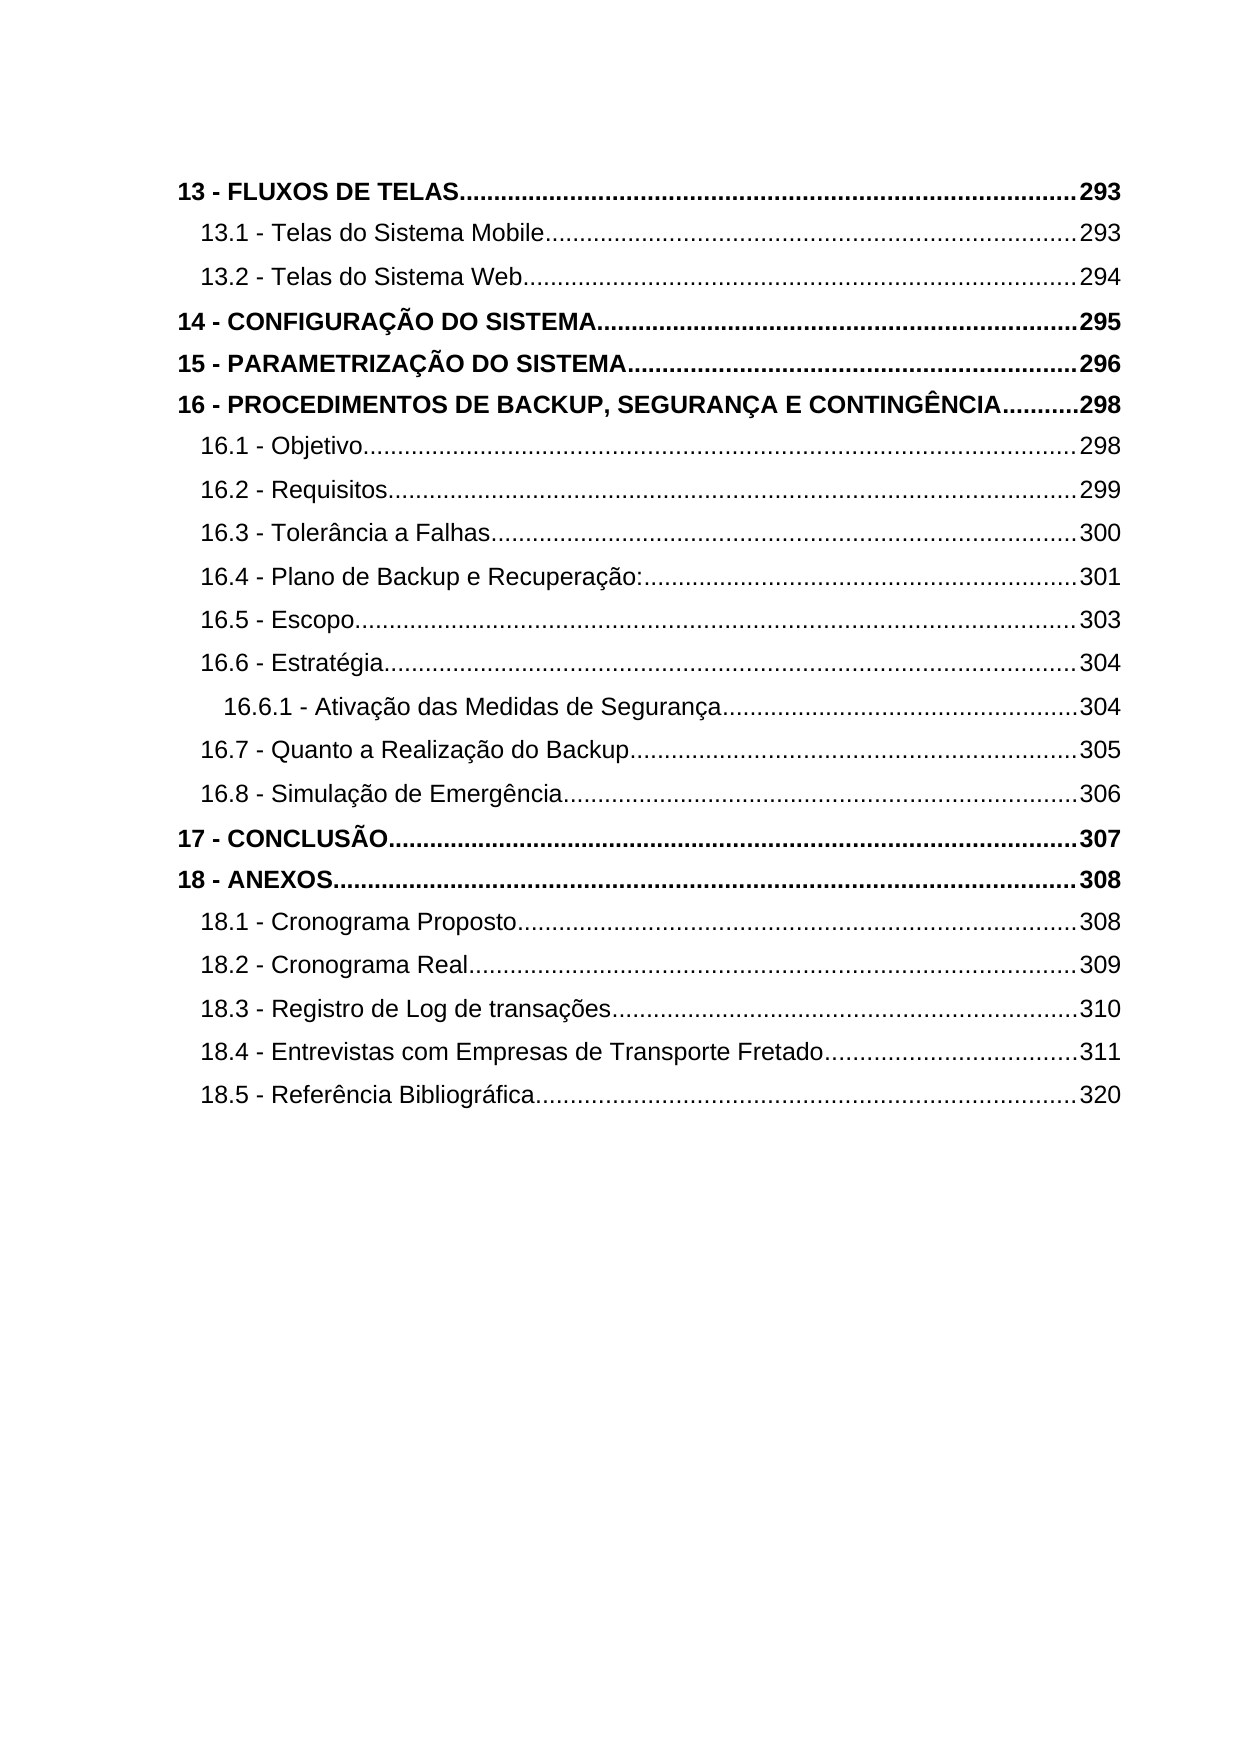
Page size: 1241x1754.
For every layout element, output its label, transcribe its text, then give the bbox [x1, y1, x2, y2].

text 16.4 - Plano de Backup e Recuperação: 301 [200, 561, 1122, 590]
text 16 - Procedimentos de backup, segurança e contingência 298 [177, 390, 1122, 419]
text 15 - Parametrização do Sistema 296 [177, 349, 1122, 377]
text 18 - Anexos 308 [333, 865, 1122, 894]
text 18.5 - Referência Bibliográfica 320 [535, 1080, 1122, 1109]
text 18.1 - Cronograma Proposto 308 [517, 907, 1122, 935]
text 17 - Conclusão 307 [388, 824, 1122, 853]
text 18.4 - Entrevistas com Empresas de Transporte Fretado 311 [824, 1037, 1122, 1066]
text 16.5 - Escopo 303 [200, 605, 1122, 634]
text 16.6.1 - Ativação das Medidas de Segurança 304 [223, 692, 1122, 721]
text 14 - Configuração do Sistema 295 [177, 307, 1122, 336]
text 13.2 - Telas do Sistema Web 294 [200, 262, 1122, 291]
text 16.7 - Quanto a Realização do Backup 305 [200, 735, 1122, 764]
text 16.3 - Tolerância a Falhas 300 [200, 518, 1122, 547]
text 16.2 - Requisitos 299 [200, 474, 1122, 503]
text 16.8 - Simulação de Emergência 306 [200, 779, 1122, 807]
text 16.1 - Objetivo 298 [200, 431, 1122, 460]
text 13 - Fluxos de Telas 293 [177, 177, 1122, 206]
text 13.1 - Telas do Sistema Mobile 293 [200, 218, 1122, 247]
text 18.3 - Registro de Log de transações 310 [200, 993, 1122, 1022]
text 16.6 - Estratégia 304 [200, 648, 1122, 677]
text 18.2 - Cronograma Real 309 [468, 950, 1122, 979]
